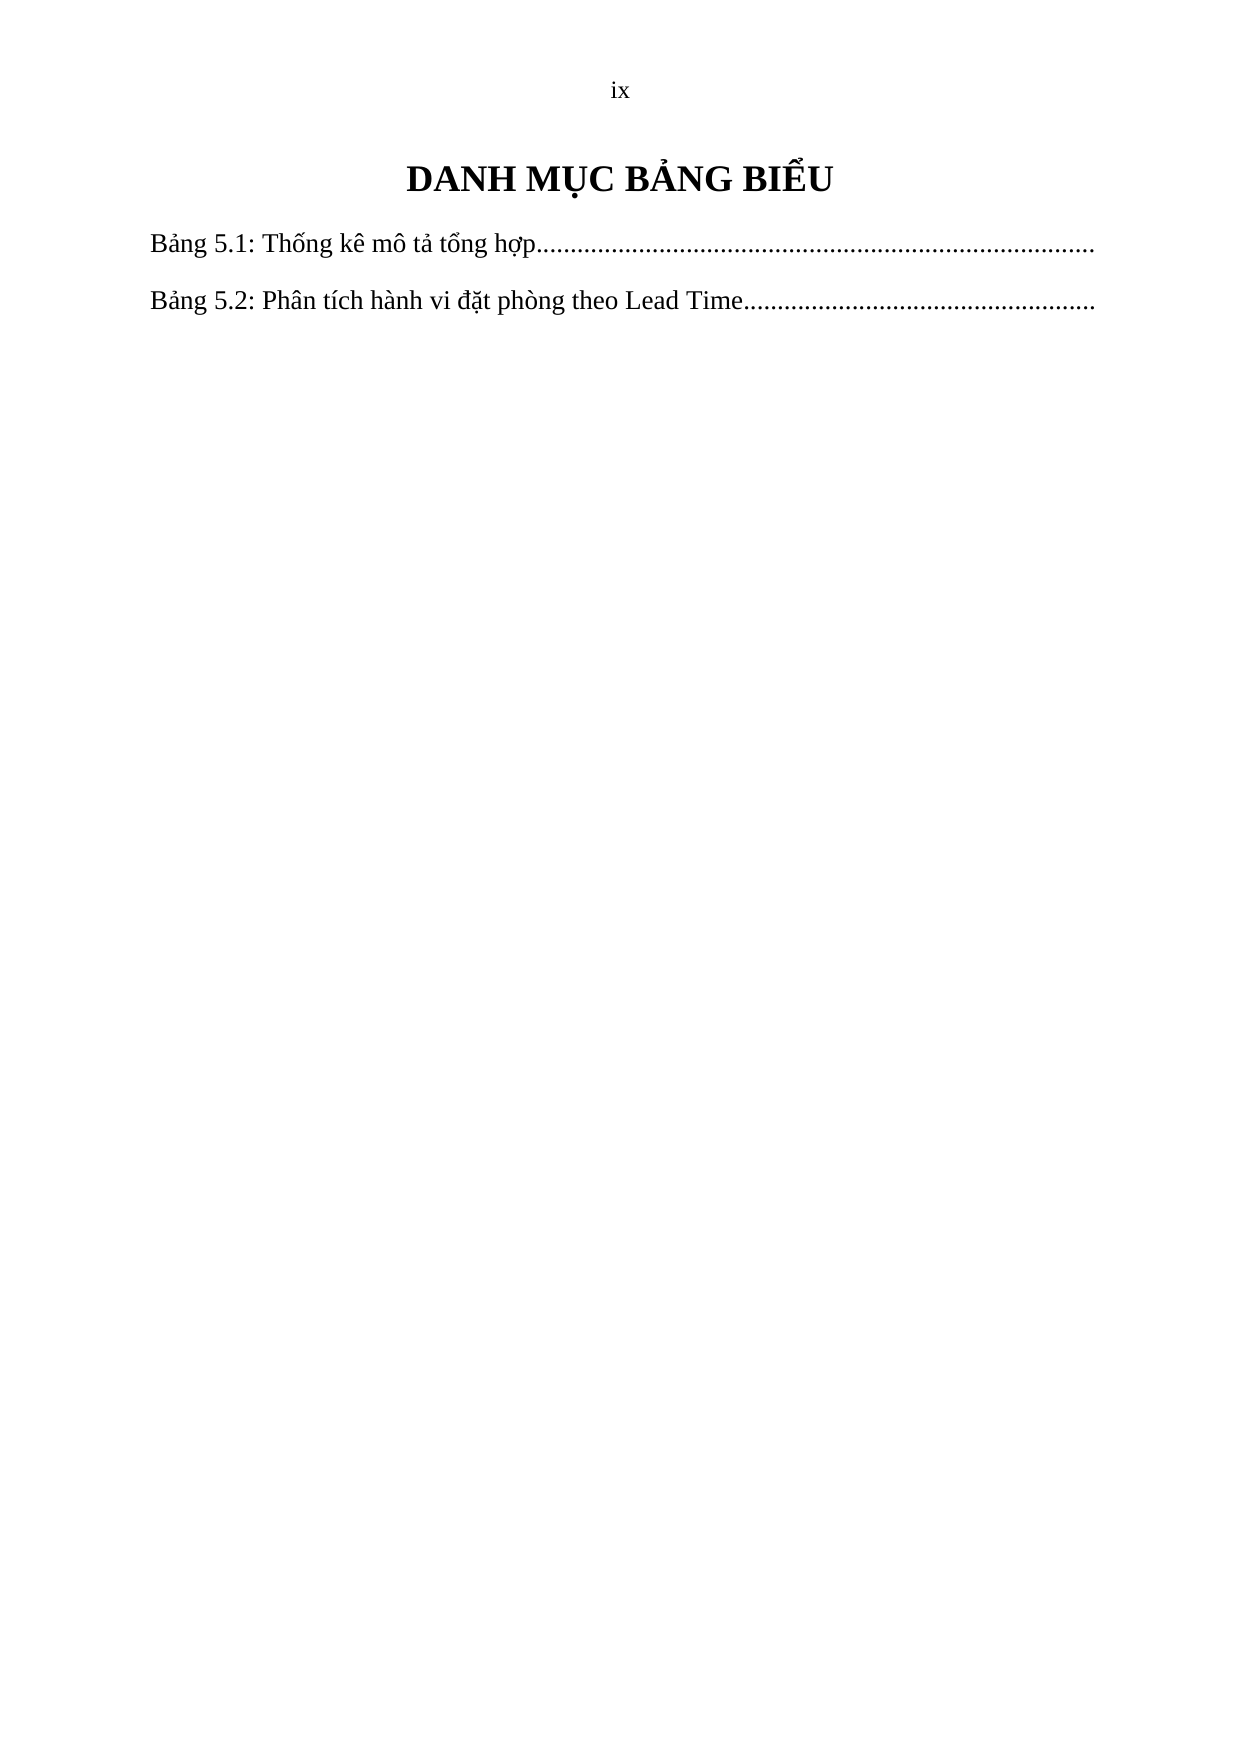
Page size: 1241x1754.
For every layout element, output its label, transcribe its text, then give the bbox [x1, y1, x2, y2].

text Bảng 5.1: Thống kê mô tả tổng hợp 47 [150, 227, 1090, 258]
text Bảng 5.2: Phân tích hành vi đặt phòng theo Lead Time 47 [150, 284, 1090, 315]
subtitle DANH MỤC BẢNG BIỂU [150, 156, 1090, 199]
